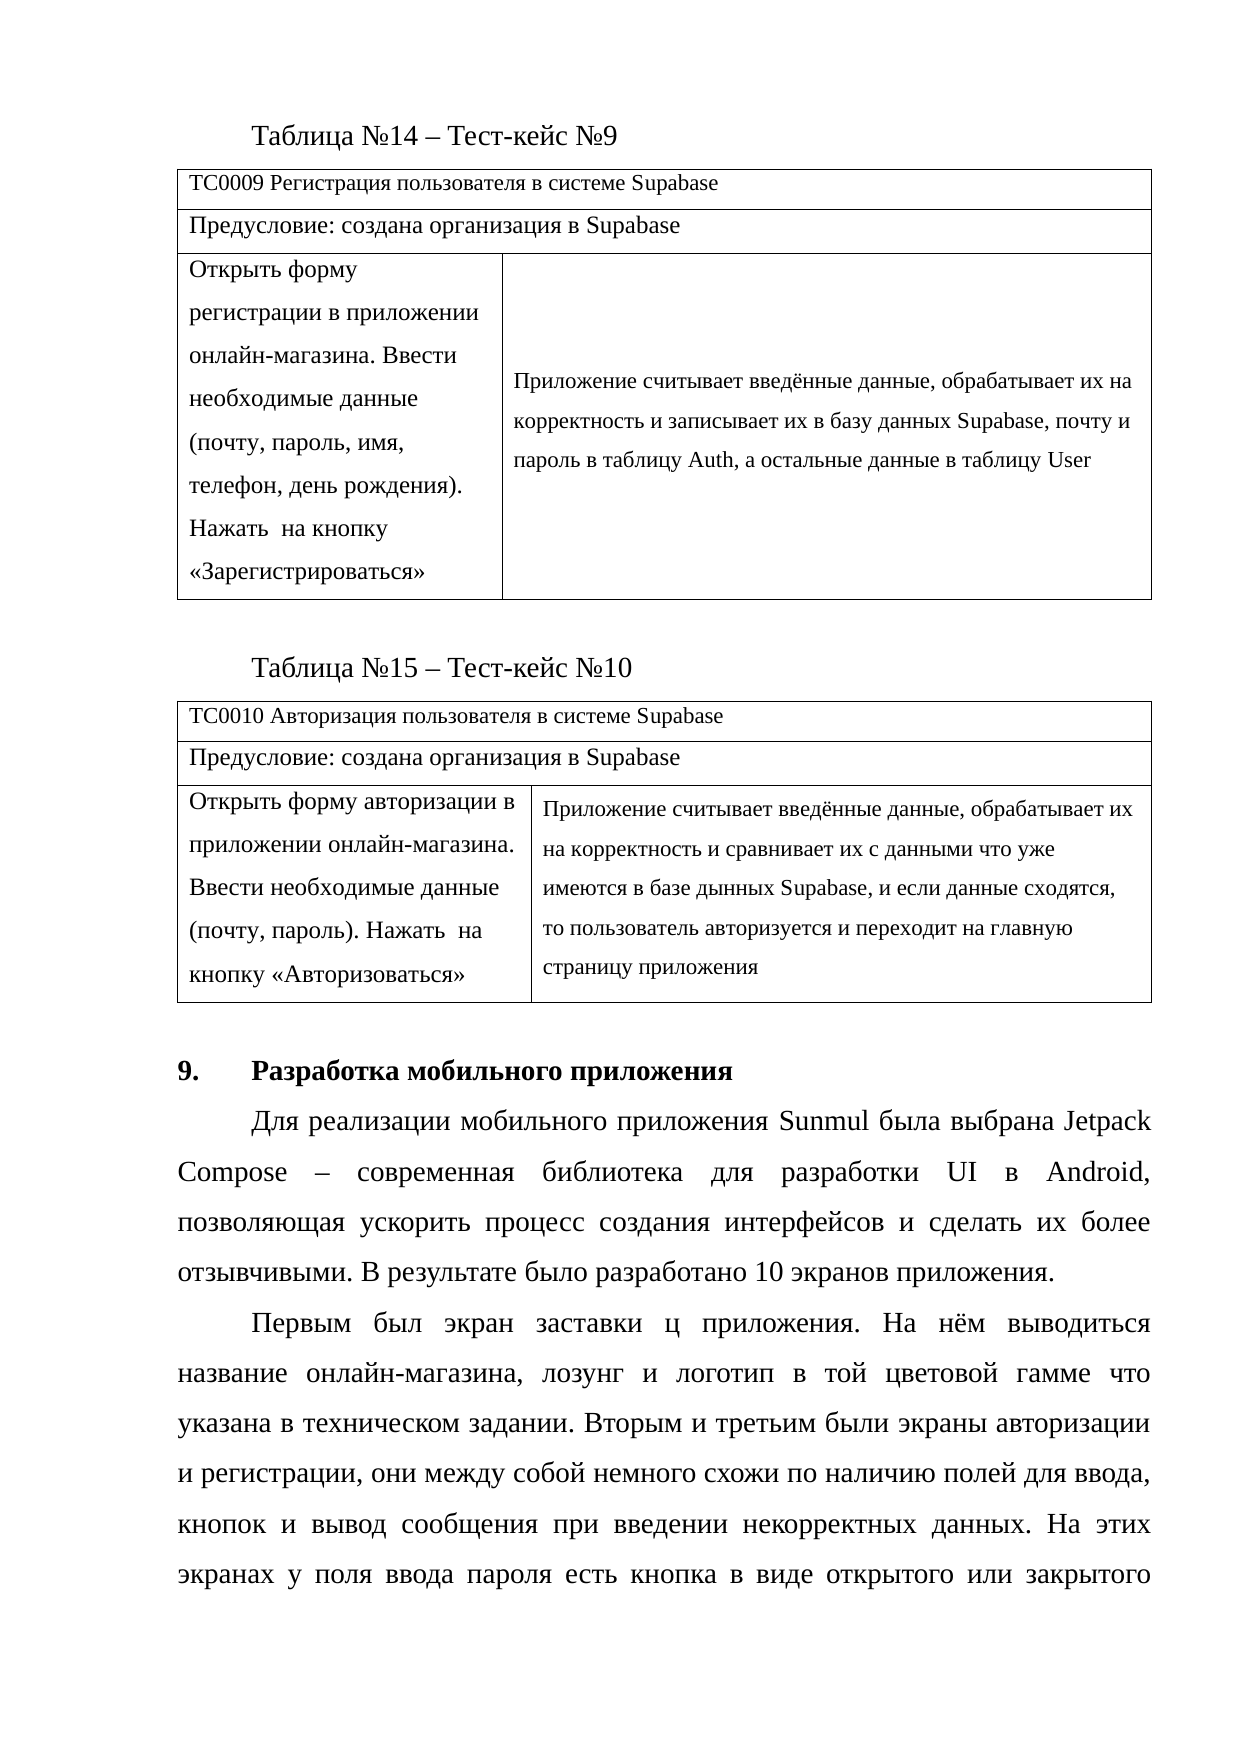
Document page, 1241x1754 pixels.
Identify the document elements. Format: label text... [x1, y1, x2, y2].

list Для реализации мобильного приложения Sunmul была выбрана Jetpack Compose – современная библиотека для разработки UI в Android, позволяющая ускорить процесс создания интерфейсов и сделать их более отзывчивыми. В результате было разработано 10 экранов приложения. [177, 1103, 1152, 1288]
table_cell Приложение считывает введённые данные, обрабатывает их на корректность и сравнивает их с данными что уже имеются в базе дынных Supabase, и если данные сходятся, то пользователь авторизуется и переходит на главную страницу приложения [532, 786, 1151, 1002]
table_cell Предусловие: создана организация в Supabase [178, 210, 1151, 253]
list Таблица №14 – Тест-кейс №9 [177, 118, 1152, 152]
table_header ТС0010 Авторизация пользователя в системе Supabase [178, 702, 1151, 741]
table_cell Открыть форму авторизации в приложении онлайн-магазина. Ввести необходимые данные (почту, пароль). Нажать на кнопку «Авторизоваться» [178, 786, 531, 1002]
list Таблица №15 – Тест-кейс №10 [177, 650, 1152, 684]
list Разработка мобильного приложения [177, 1053, 1152, 1087]
table_header ТС0009 Регистрация пользователя в системе Supabase [178, 170, 1151, 209]
table_cell Приложение считывает введённые данные, обрабатывает их на корректность и записывает их в базу данных Supabase, почту и пароль в таблицу Auth, а остальные данные в таблицу User [503, 254, 1151, 599]
table_cell Предусловие: создана организация в Supabase [178, 742, 1151, 785]
table_cell Открыть форму регистрации в приложении онлайн-магазина. Ввести необходимые данные (почту, пароль, имя, телефон, день рождения). Нажать на кнопку «Зарегистрироваться» [178, 254, 502, 599]
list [177, 1305, 1152, 1590]
